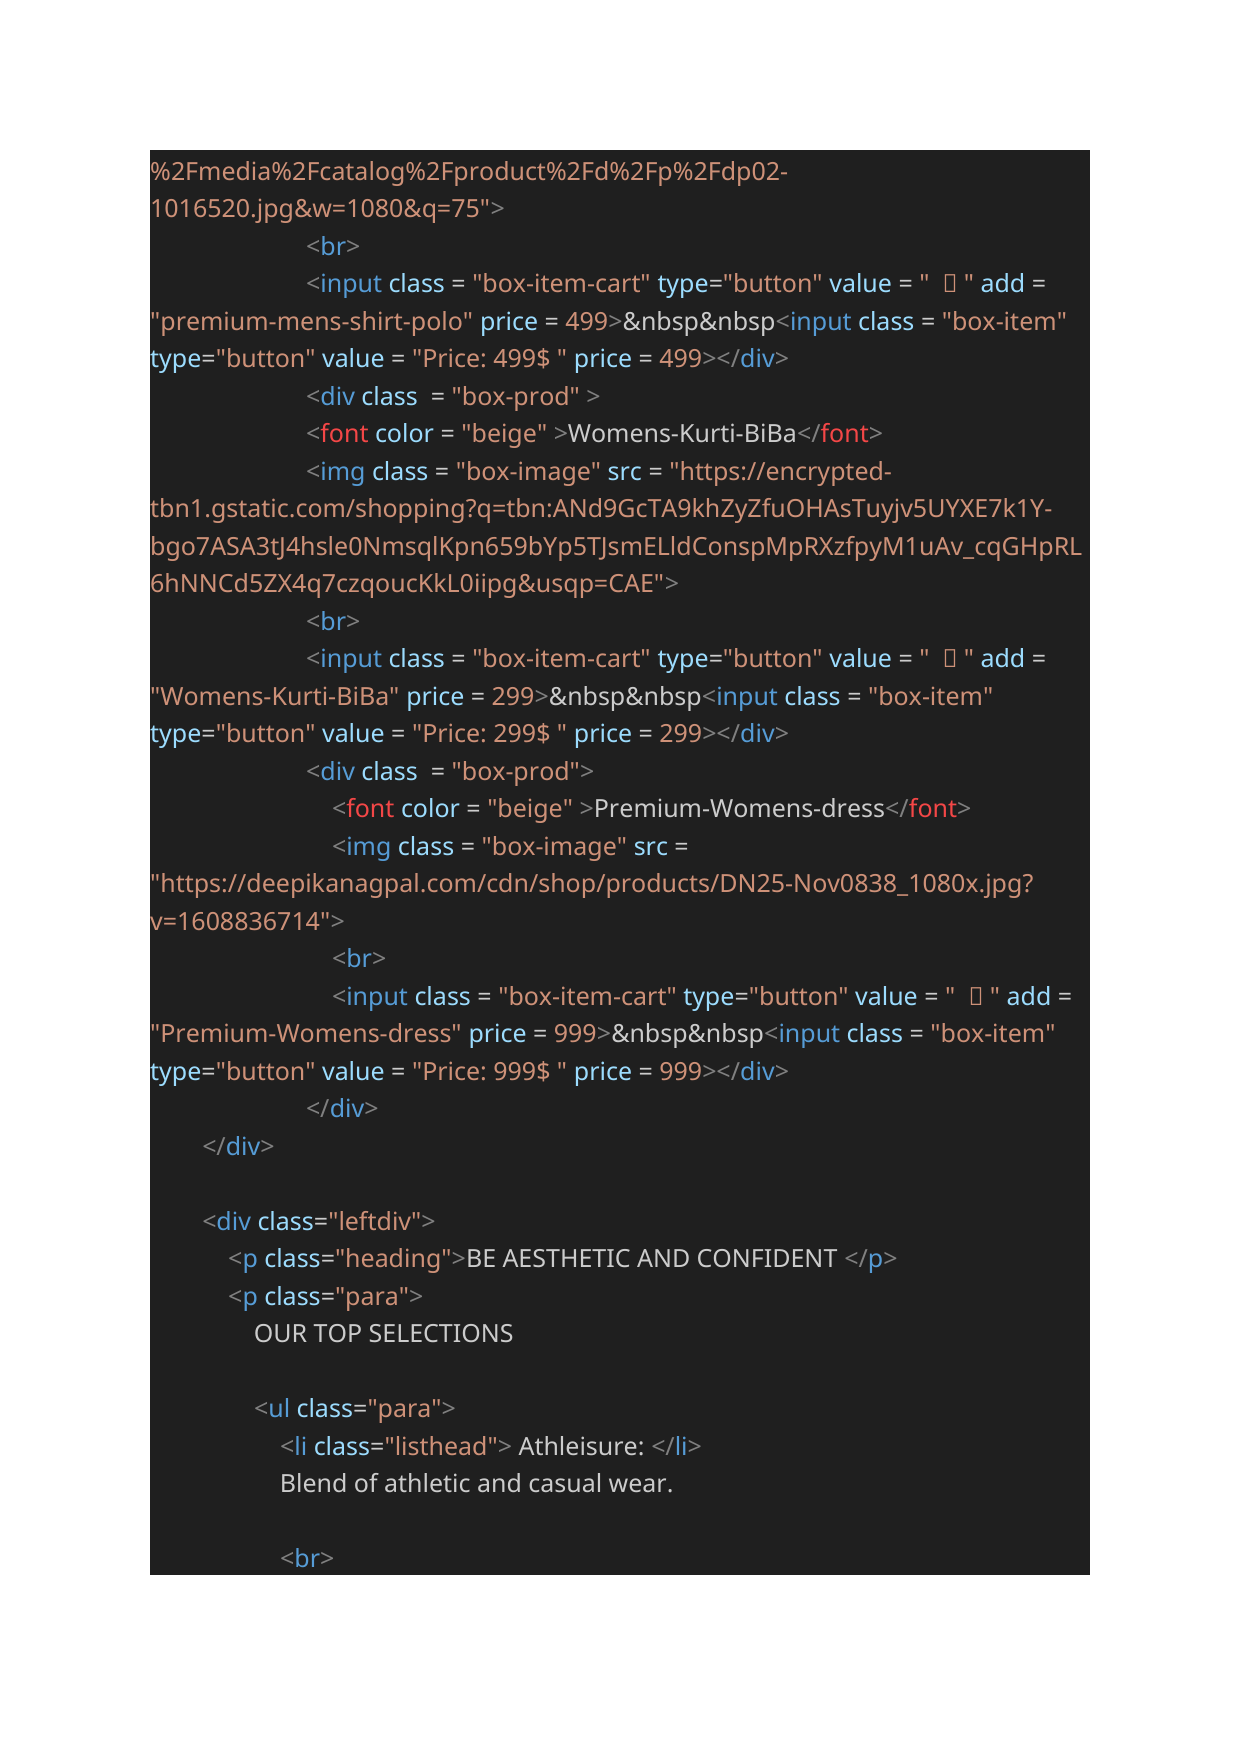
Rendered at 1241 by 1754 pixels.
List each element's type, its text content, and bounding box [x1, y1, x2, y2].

text <img class = "box-image" src = "https://encrypted-tbn1.gstatic.com/shopping?q=tbn:ANd9GcTA9khZyZfuOHAsTuyjv5UYXE7k1Y-bgo7ASA3tJ4hsle0NmsqlKpn659bYp5TJsmELldConspMpRXzfpyM1uAv_cqGHpRL6hNNCd5ZX4q7czqoucKkL0iipg&usqp=CAE"> [150, 450, 1090, 600]
text <div class = "box-prod"> [150, 750, 1090, 787]
text <input class = "box-item-cart" type="button" value = " 🛒 " add = "Womens-Kurti-BiBa" price = 299>&nbsp&nbsp<input class = "box-item" type="button" value = "Price: 299$ " price = 299></div> [150, 637, 1090, 750]
text <li class="listhead"> Athleisure: </li> [150, 1425, 1090, 1462]
text <input class = "box-item-cart" type="button" value = " 🛒 " add = "Premium-Womens-dress" price = 999>&nbsp&nbsp<input class = "box-item" type="button" value = "Price: 999$ " price = 999></div> [150, 975, 1090, 1087]
text Blend of athletic and casual wear. [150, 1462, 1090, 1500]
text <font color = "beige" >Womens-Kurti-BiBa</font> [150, 412, 1090, 450]
text <br> [150, 1537, 1090, 1575]
text </div> [150, 1087, 1090, 1125]
text <p class="heading">BE AESTHETIC AND CONFIDENT </p> [150, 1237, 1090, 1275]
text <input class = "box-item-cart" type="button" value = " 🛒 " add = "premium-mens-shirt-polo" price = 499>&nbsp&nbsp<input class = "box-item" type="button" value = "Price: 499$ " price = 499></div> [150, 262, 1090, 375]
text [150, 150, 1090, 225]
text <div class="leftdiv"> [150, 1200, 1090, 1237]
text <font color = "beige" >Premium-Womens-dress</font> [150, 787, 1090, 825]
text <ul class="para"> [150, 1387, 1090, 1425]
text OUR TOP SELECTIONS [150, 1312, 1090, 1350]
text <br> [150, 937, 1090, 975]
text <p class="para"> [150, 1275, 1090, 1312]
text <div class = "box-prod" > [150, 375, 1090, 412]
text <br> [150, 600, 1090, 637]
text <img class = "box-image" src = "https://deepikanagpal.com/cdn/shop/products/DN25-Nov0838_1080x.jpg?v=1608836714"> [150, 825, 1090, 937]
text </div> [150, 1125, 1090, 1162]
text <br> [150, 225, 1090, 262]
